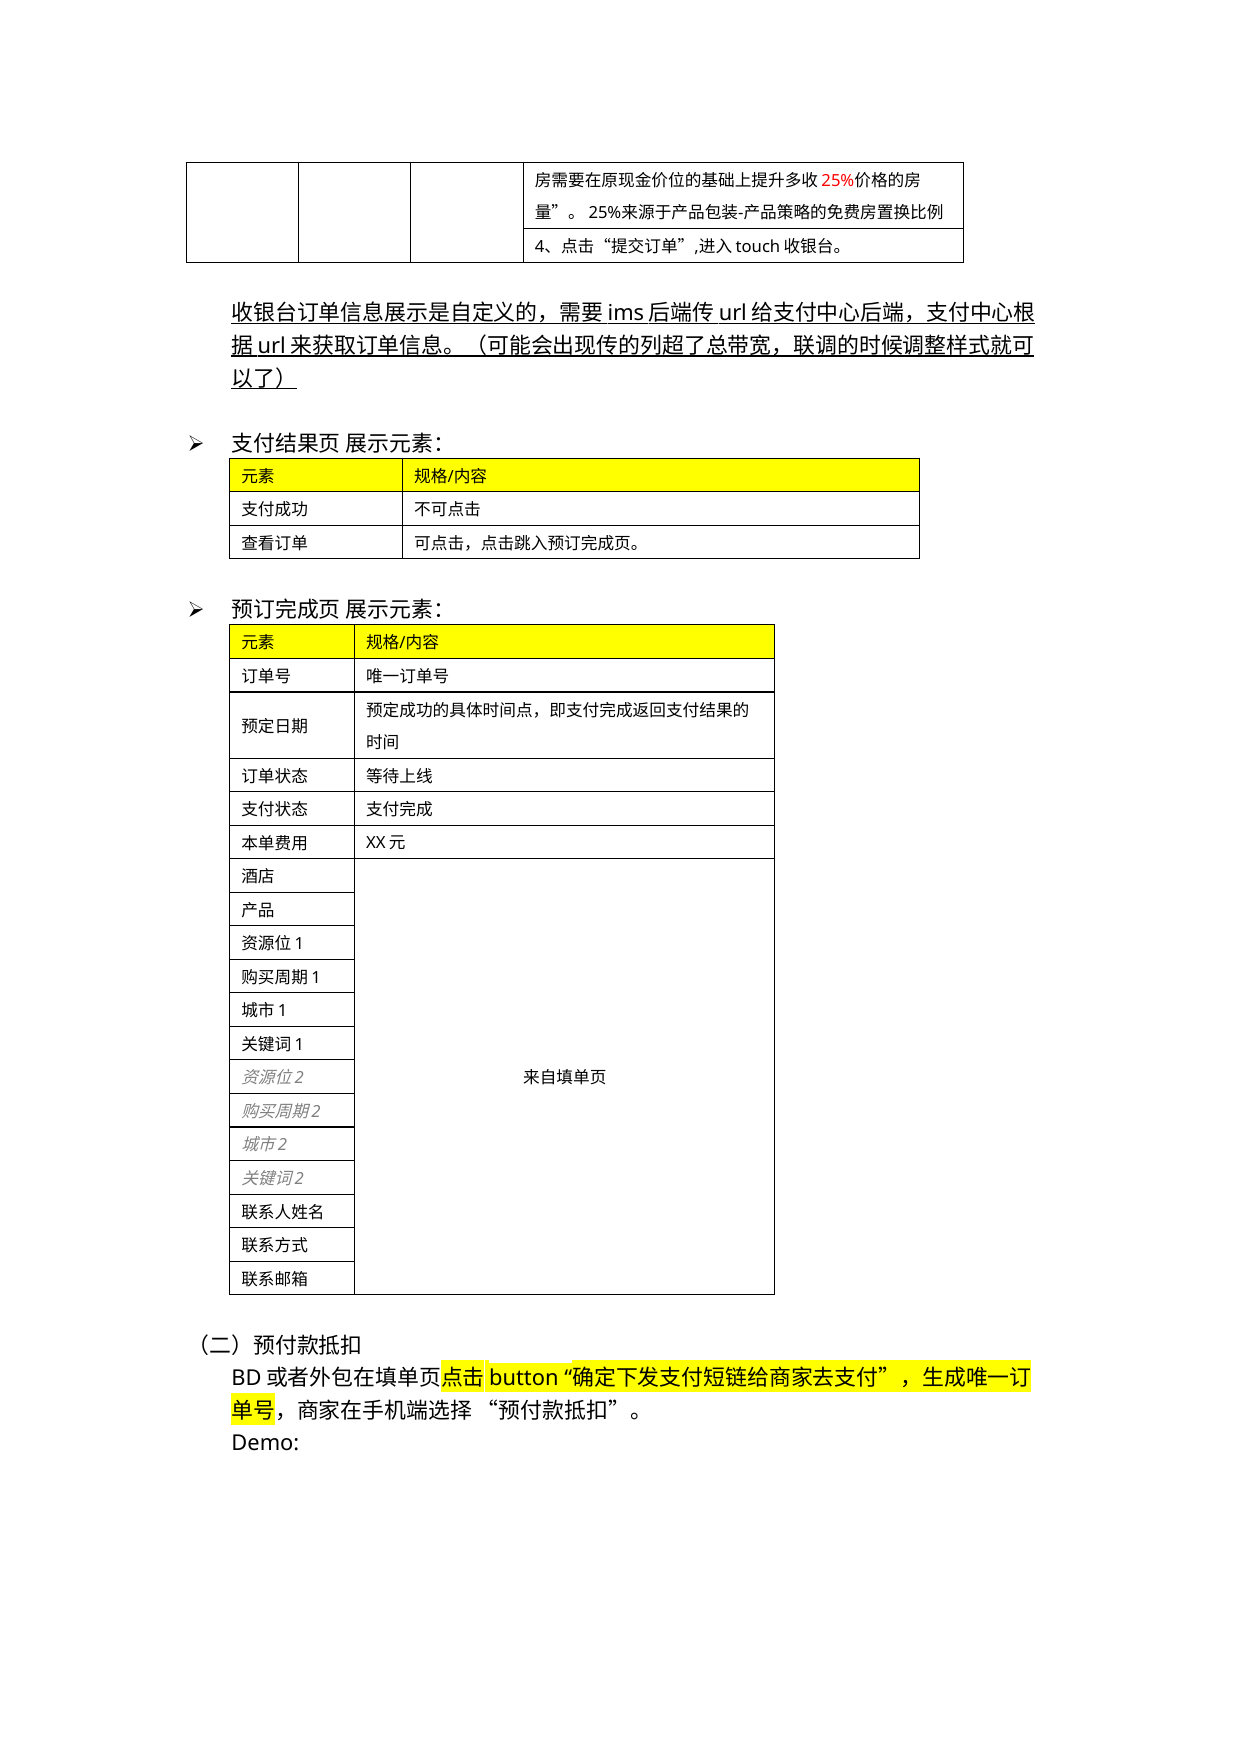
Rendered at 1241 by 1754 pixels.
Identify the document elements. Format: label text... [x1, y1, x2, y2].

list 支付结果页 展示元素： [187, 425, 1053, 458]
table_cell 4、点击“提交订单”,进入touch收银台。 [524, 229, 963, 262]
table_cell 关键词2 [230, 1161, 354, 1193]
table_cell 关键词1 [230, 1027, 354, 1059]
list BD或者外包在填单页点击button “确定下发支付短链给商家去支付”，生成唯一订单号，商家在手机端选择 “预付款抵扣”。 [231, 1360, 1053, 1425]
table_header 元素 [230, 459, 402, 491]
table_cell 购买周期2 [230, 1094, 354, 1126]
list Demo: [231, 1425, 1053, 1458]
list 收银台订单信息展示是自定义的，需要ims后端传url给支付中心后端，支付中心根据url来获取订单信息。（可能会出现传的列超了总带宽，联调的时候调整样式就可以了） [231, 295, 1053, 393]
table_cell 支付完成 [355, 792, 774, 824]
table_cell 支付状态 [230, 792, 354, 824]
table_cell 预定成功的具体时间点，即支付完成返回支付结果的时间 [355, 693, 774, 757]
table_cell XX元 [355, 826, 774, 858]
table_header 规格/内容 [355, 625, 774, 658]
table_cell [524, 163, 963, 228]
table_cell 支付成功 [230, 492, 402, 525]
table_header 元素 [230, 625, 354, 658]
table_cell 联系人姓名 [230, 1195, 354, 1227]
table_cell 本单费用 [230, 826, 354, 858]
list 预订完成页 展示元素： [187, 592, 1053, 624]
table_cell 资源位1 [230, 926, 354, 959]
table_cell 酒店 [230, 859, 354, 892]
table_cell 查看订单 [230, 526, 402, 558]
table_cell 来自填单页 [355, 859, 774, 1294]
table_cell 资源位2 [230, 1060, 354, 1093]
table_header 规格/内容 [403, 459, 919, 491]
table_cell 城市2 [230, 1128, 354, 1160]
table_cell 唯一订单号 [355, 659, 774, 691]
text （二）预付款抵扣 [187, 1328, 1053, 1360]
table_cell 订单状态 [230, 759, 354, 791]
table_cell 不可点击 [403, 492, 919, 525]
table_cell 联系方式 [230, 1228, 354, 1261]
table_cell 等待上线 [355, 759, 774, 791]
table_cell 城市1 [230, 993, 354, 1026]
table_cell 可点击，点击跳入预订完成页。 [403, 526, 919, 558]
table_cell 预定日期 [230, 693, 354, 757]
table_cell 购买周期1 [230, 960, 354, 992]
table_cell 产品 [230, 893, 354, 925]
table_cell 订单号 [230, 659, 354, 691]
table_cell 联系邮箱 [230, 1262, 354, 1294]
